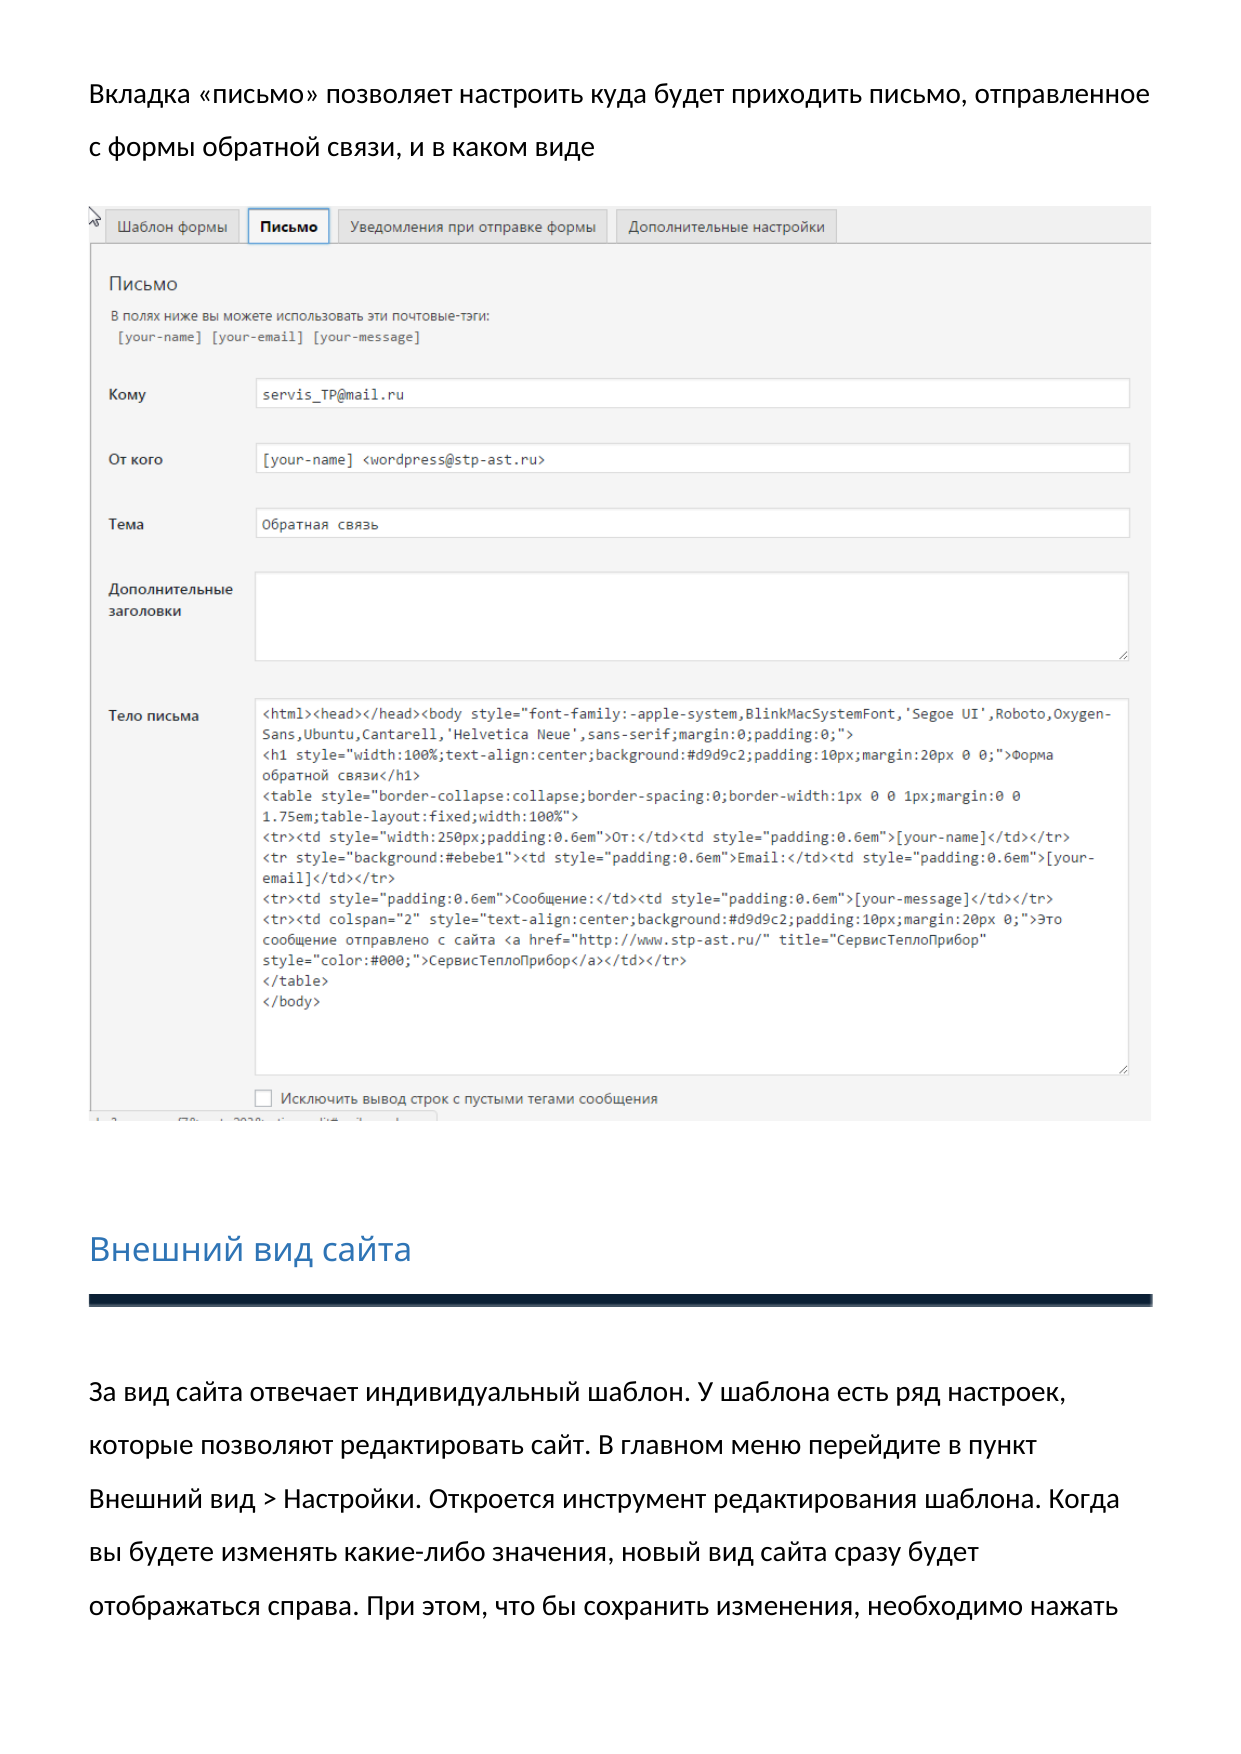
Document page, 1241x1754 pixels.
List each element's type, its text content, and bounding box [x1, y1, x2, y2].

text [89, 1373, 1152, 1622]
picture [88, 1294, 1153, 1307]
picture [88, 206, 1152, 1121]
text Вкладка «письмо» позволяет настроить куда будет приходить письмо, отправленное с формы обратной связи, и в каком виде [89, 75, 1152, 164]
subtitle Внешний вид сайта [89, 1226, 1152, 1272]
